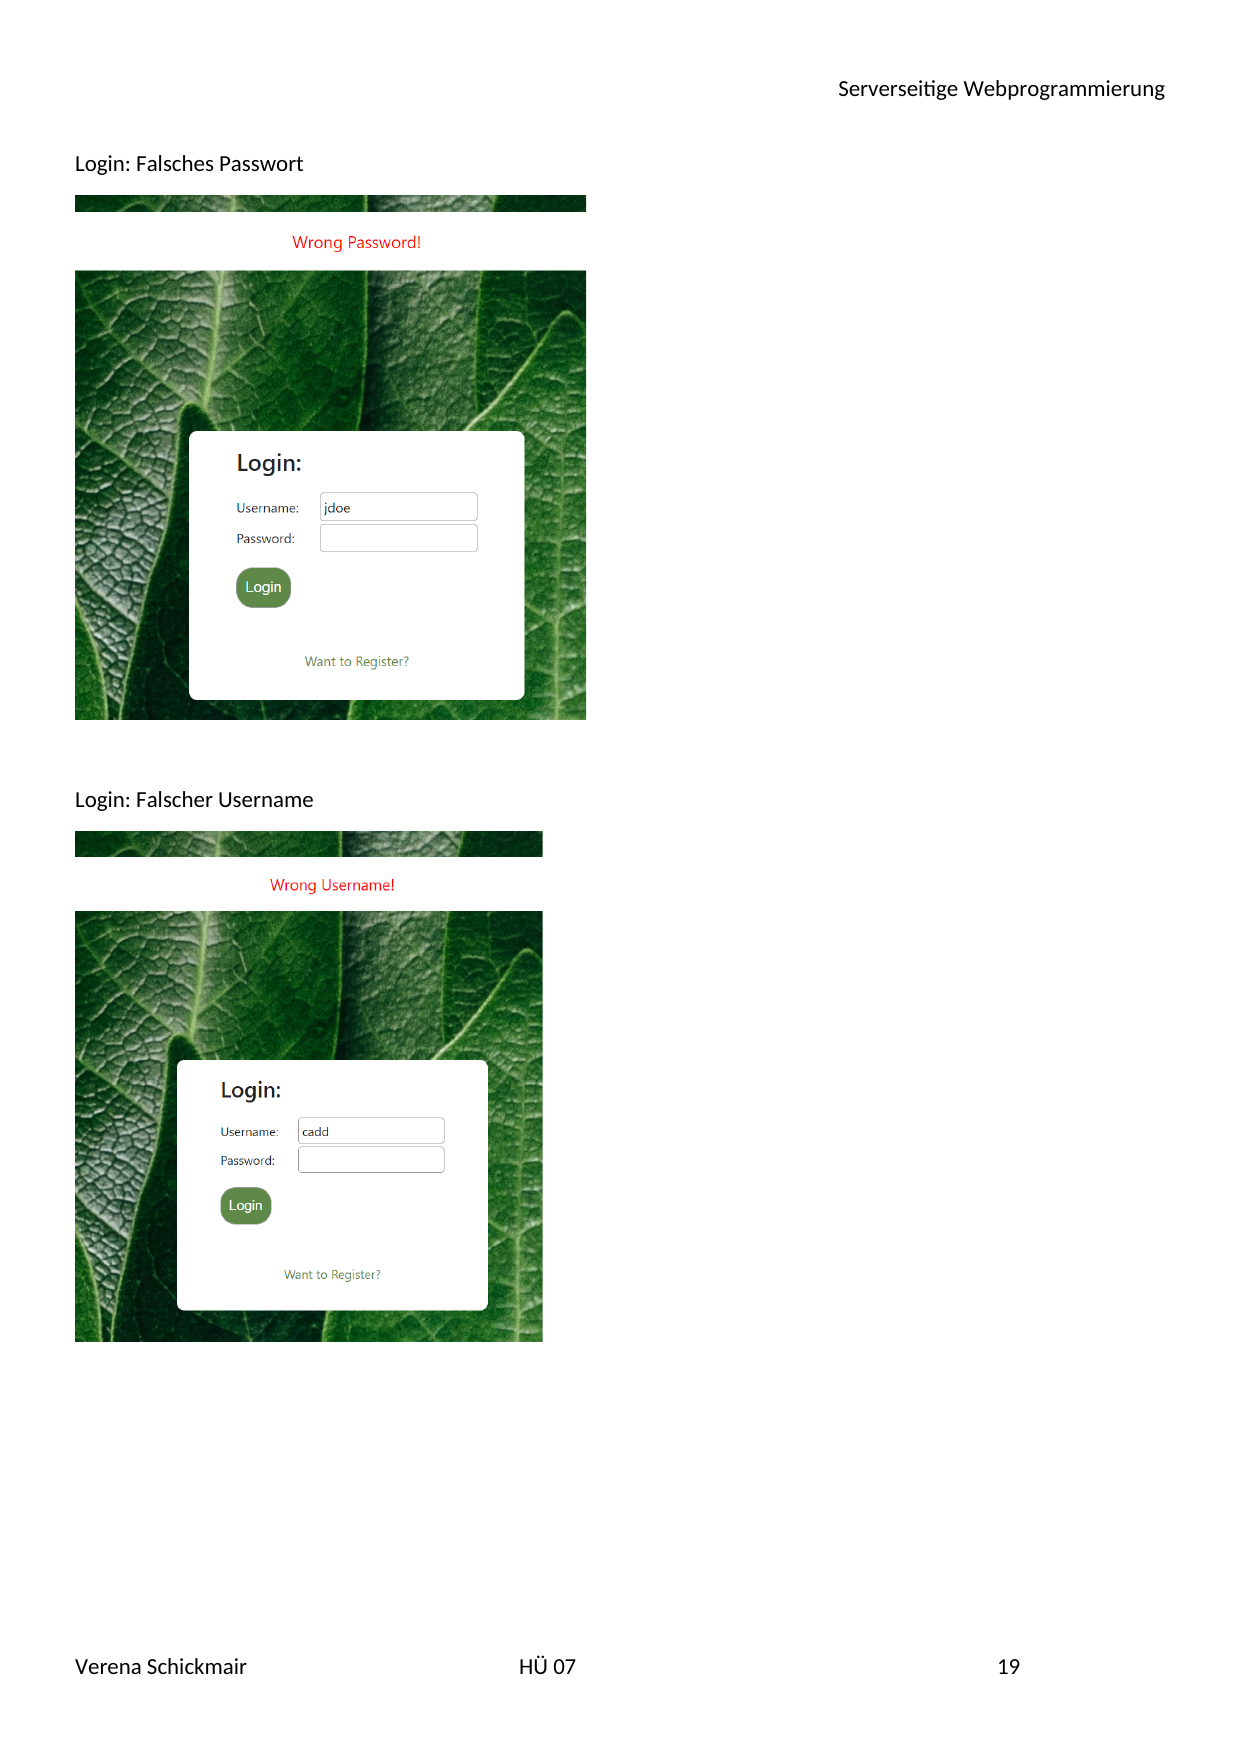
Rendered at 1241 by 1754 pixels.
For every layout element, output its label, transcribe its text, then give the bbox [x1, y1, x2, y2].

picture [75, 831, 543, 1342]
text Login: Falsches Passwort [75, 149, 1165, 177]
picture [75, 195, 587, 720]
text Login: Falscher Username [75, 785, 1165, 813]
